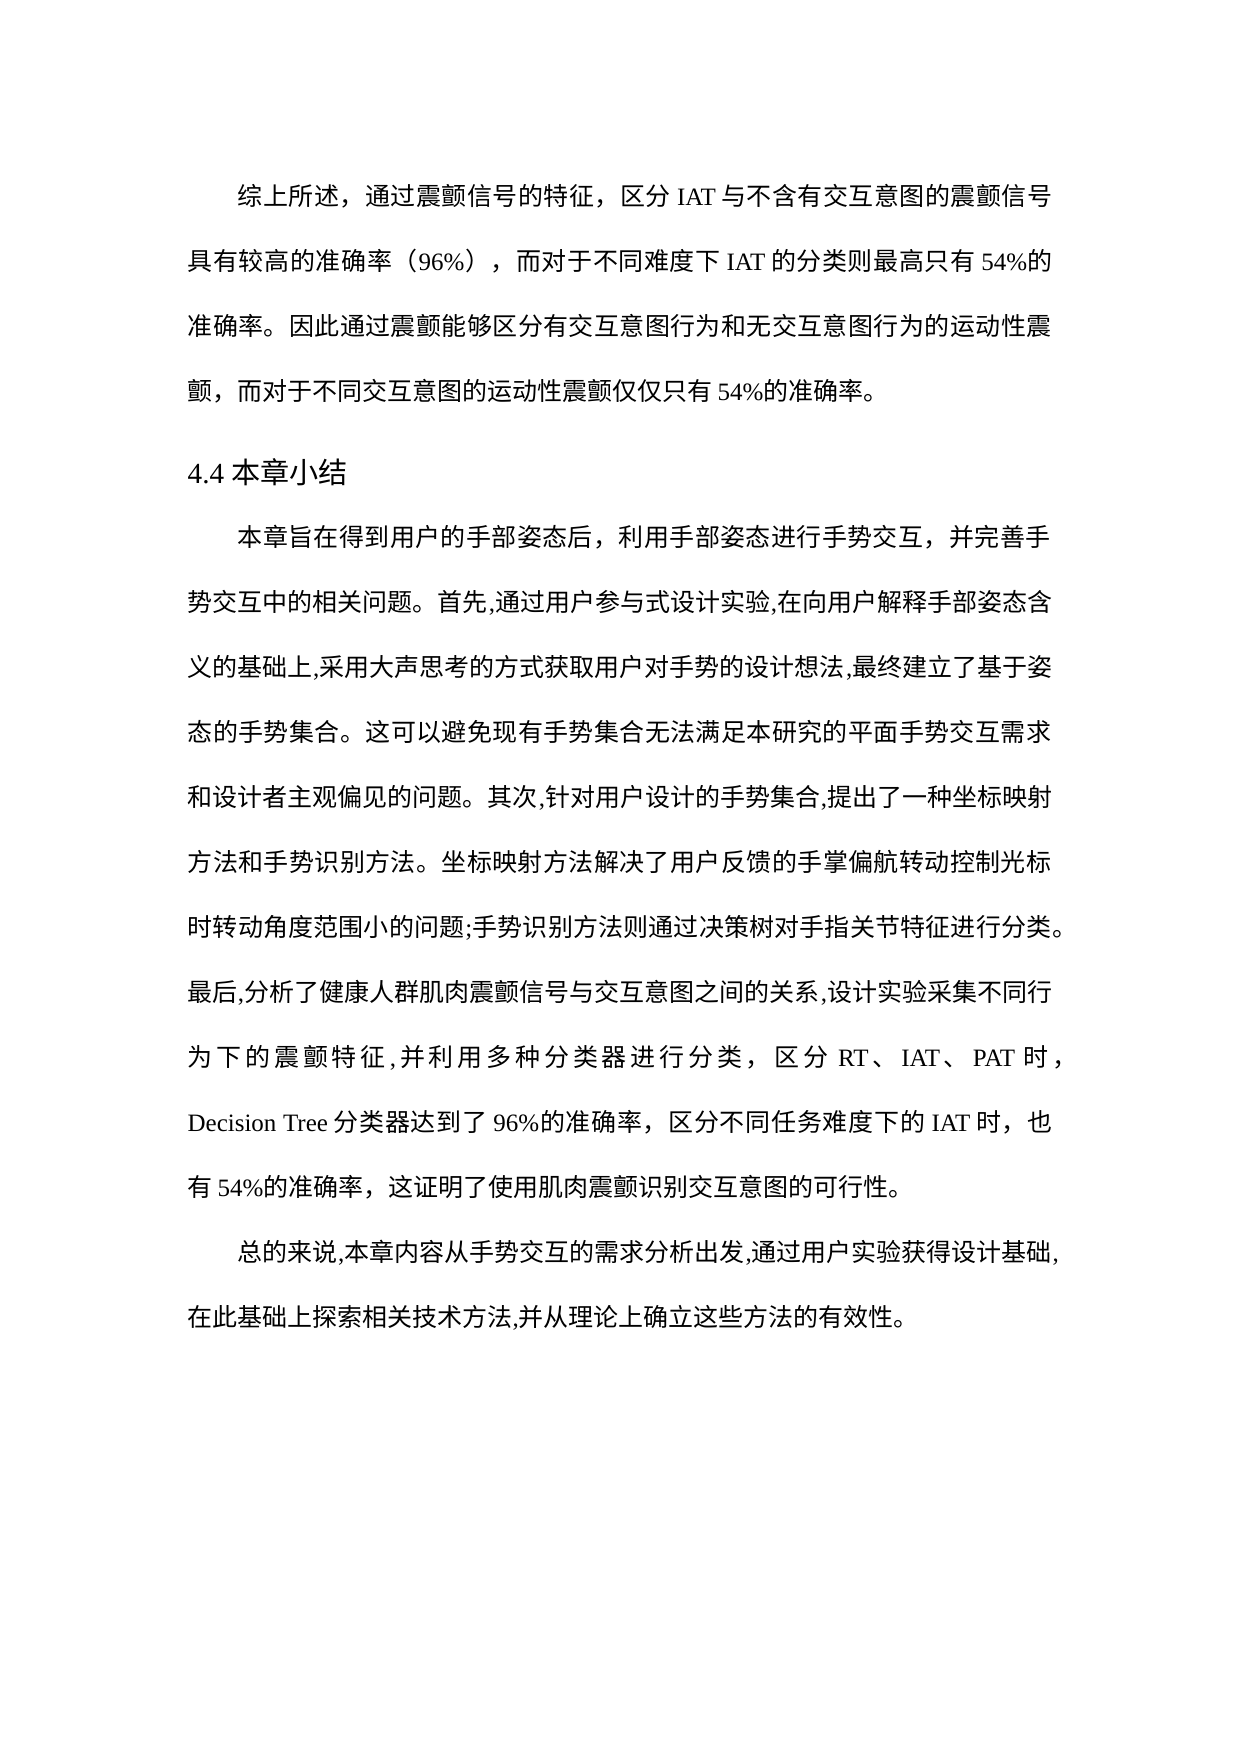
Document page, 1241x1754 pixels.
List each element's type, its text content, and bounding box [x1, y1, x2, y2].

text 综上所述，通过震颤信号的特征，区分IAT与不含有交互意图的震颤信号具有较高的准确率（96%），而对于不同难度下IAT的分类则最高只有54%的准确率。因此通过震颤能够区分有交互意图行为和无交互意图行为的运动性震颤，而对于不同交互意图的运动性震颤仅仅只有54%的准确率。 [187, 162, 1053, 422]
text 本章旨在得到用户的手部姿态后，利用手部姿态进行手势交互，并完善手势交互中的相关问题。首先,通过用户参与式设计实验,在向用户解释手部姿态含义的基础上,采用大声思考的方式获取用户对手势的设计想法,最终建立了基于姿态的手势集合。这可以避免现有手势集合无法满足本研究的平面手势交互需求和设计者主观偏见的问题。其次,针对用户设计的手势集合,提出了一种坐标映射方法和手势识别方法。坐标映射方法解决了用户反馈的手掌偏航转动控制光标时转动角度范围小的问题;手势识别方法则通过决策树对手指关节特征进行分类。最后,分析了健康人群肌肉震颤信号与交互意图之间的关系,设计实验采集不同行为下的震颤特征,并利用多种分类器进行分类，区分RT、IAT、PAT时，Decision Tree分类器达到了96%的准确率，区分不同任务难度下的IAT时，也有54%的准确率，这证明了使用肌肉震颤识别交互意图的可行性。 [187, 503, 1053, 1218]
text 总的来说,本章内容从手势交互的需求分析出发,通过用户实验获得设计基础,在此基础上探索相关技术方法,并从理论上确立这些方法的有效性。 [187, 1218, 1053, 1348]
subtitle 4.4 本章小结 [187, 438, 1053, 503]
